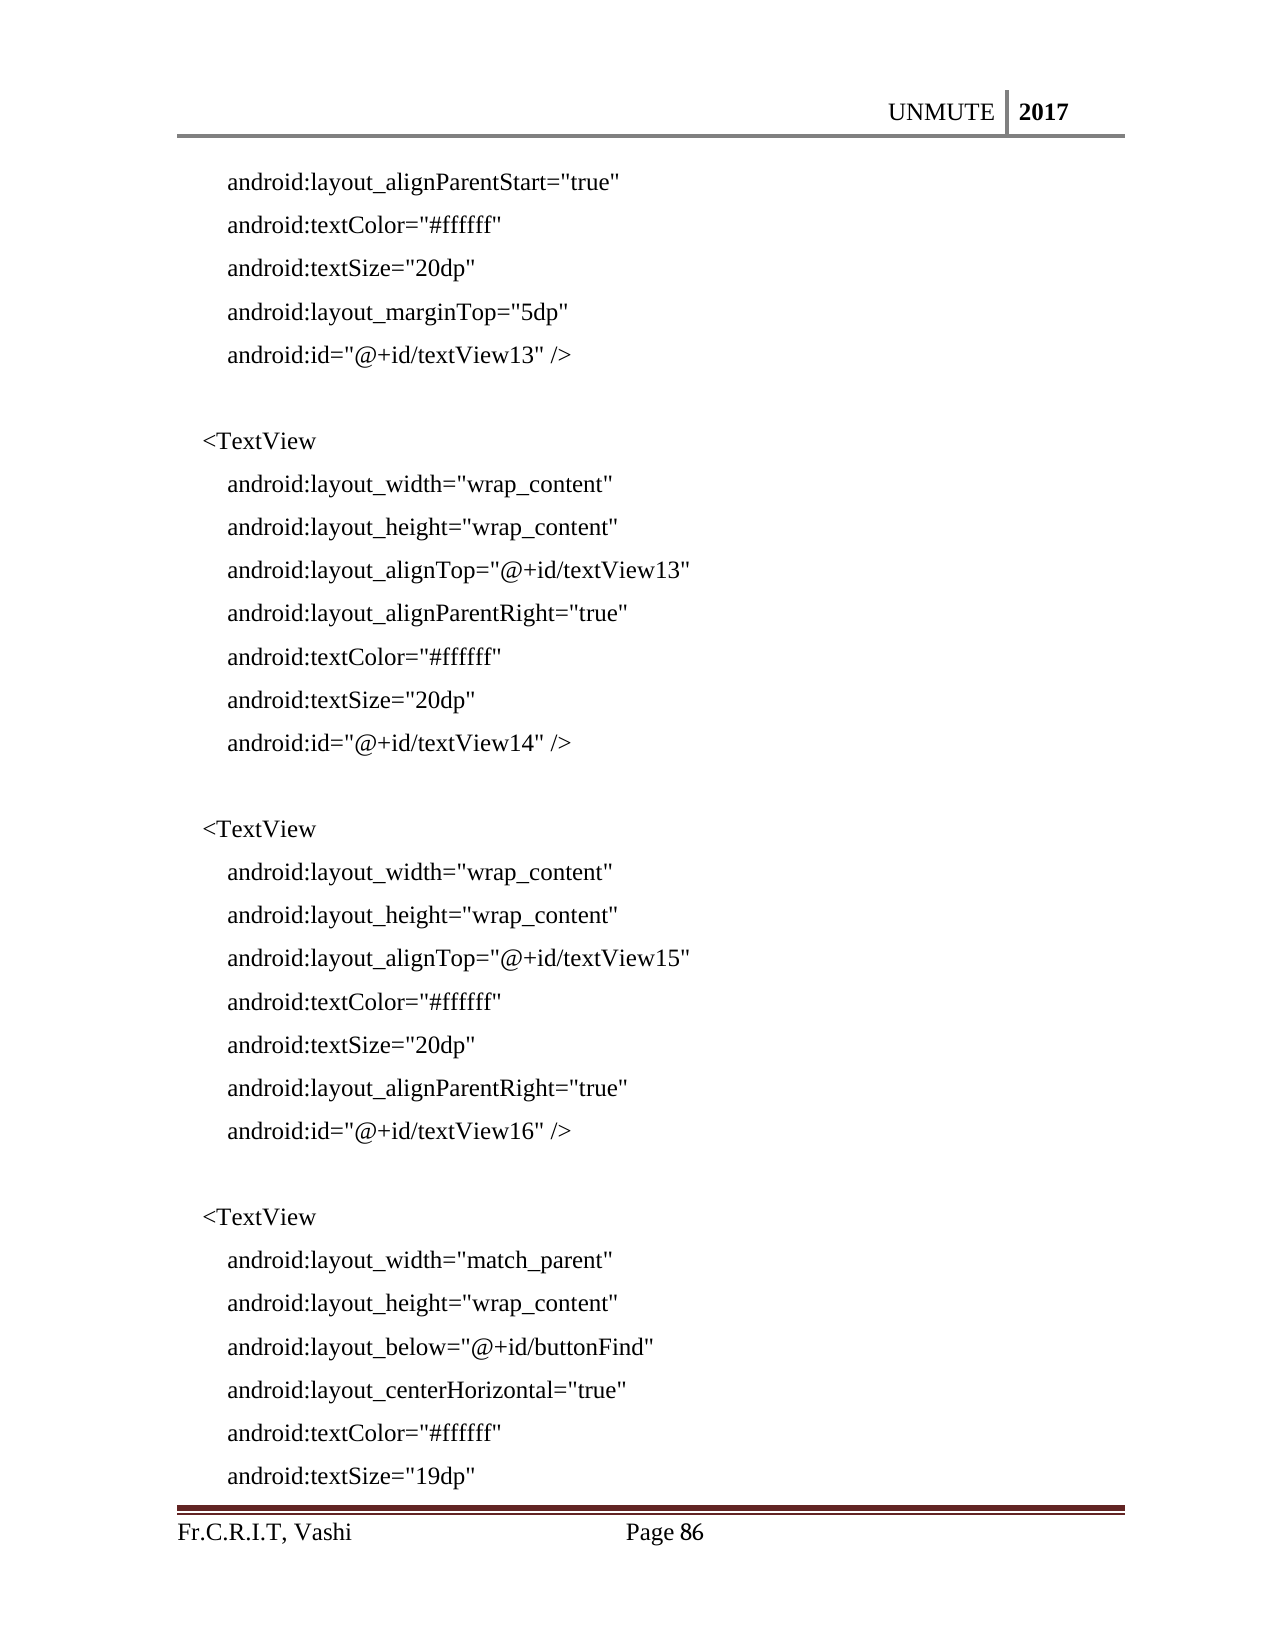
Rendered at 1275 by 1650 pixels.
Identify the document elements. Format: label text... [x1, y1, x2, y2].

text android:layout_centerHorizontal="true" [177, 1375, 1125, 1403]
text android:layout_alignParentRight="true" [177, 1073, 1125, 1102]
text <TextView [177, 426, 1125, 455]
text android:id="@+id/textView16" /> [177, 1116, 1125, 1145]
text android:textColor="#ffffff" [177, 1418, 1125, 1447]
text android:id="@+id/textView14" /> [177, 728, 1125, 757]
text android:layout_width="wrap_content" [177, 469, 1125, 498]
text android:textSize="20dp" [177, 1030, 1125, 1058]
text android:textColor="#ffffff" [177, 210, 1125, 239]
text android:textColor="#ffffff" [177, 642, 1125, 670]
text android:layout_below="@+id/buttonFind" [177, 1332, 1125, 1360]
text android:layout_width="match_parent" [177, 1245, 1125, 1274]
text android:layout_alignTop="@+id/textView15" [177, 943, 1125, 972]
text android:layout_height="wrap_content" [177, 1288, 1125, 1317]
text android:textSize="20dp" [177, 685, 1125, 713]
text android:layout_alignParentRight="true" [177, 598, 1125, 627]
text android:layout_width="wrap_content" [177, 857, 1125, 886]
text android:layout_height="wrap_content" [177, 512, 1125, 541]
text android:layout_alignTop="@+id/textView13" [177, 555, 1125, 584]
text android:textColor="#ffffff" [177, 987, 1125, 1015]
text android:layout_marginTop="5dp" [177, 297, 1125, 325]
text android:textSize="19dp" [177, 1461, 1125, 1490]
text android:layout_alignParentStart="true" [177, 167, 1125, 196]
text android:id="@+id/textView13" /> [177, 340, 1125, 368]
text <TextView [177, 814, 1125, 843]
text android:layout_height="wrap_content" [177, 900, 1125, 929]
text <TextView [177, 1202, 1125, 1231]
text android:textSize="20dp" [177, 253, 1125, 282]
